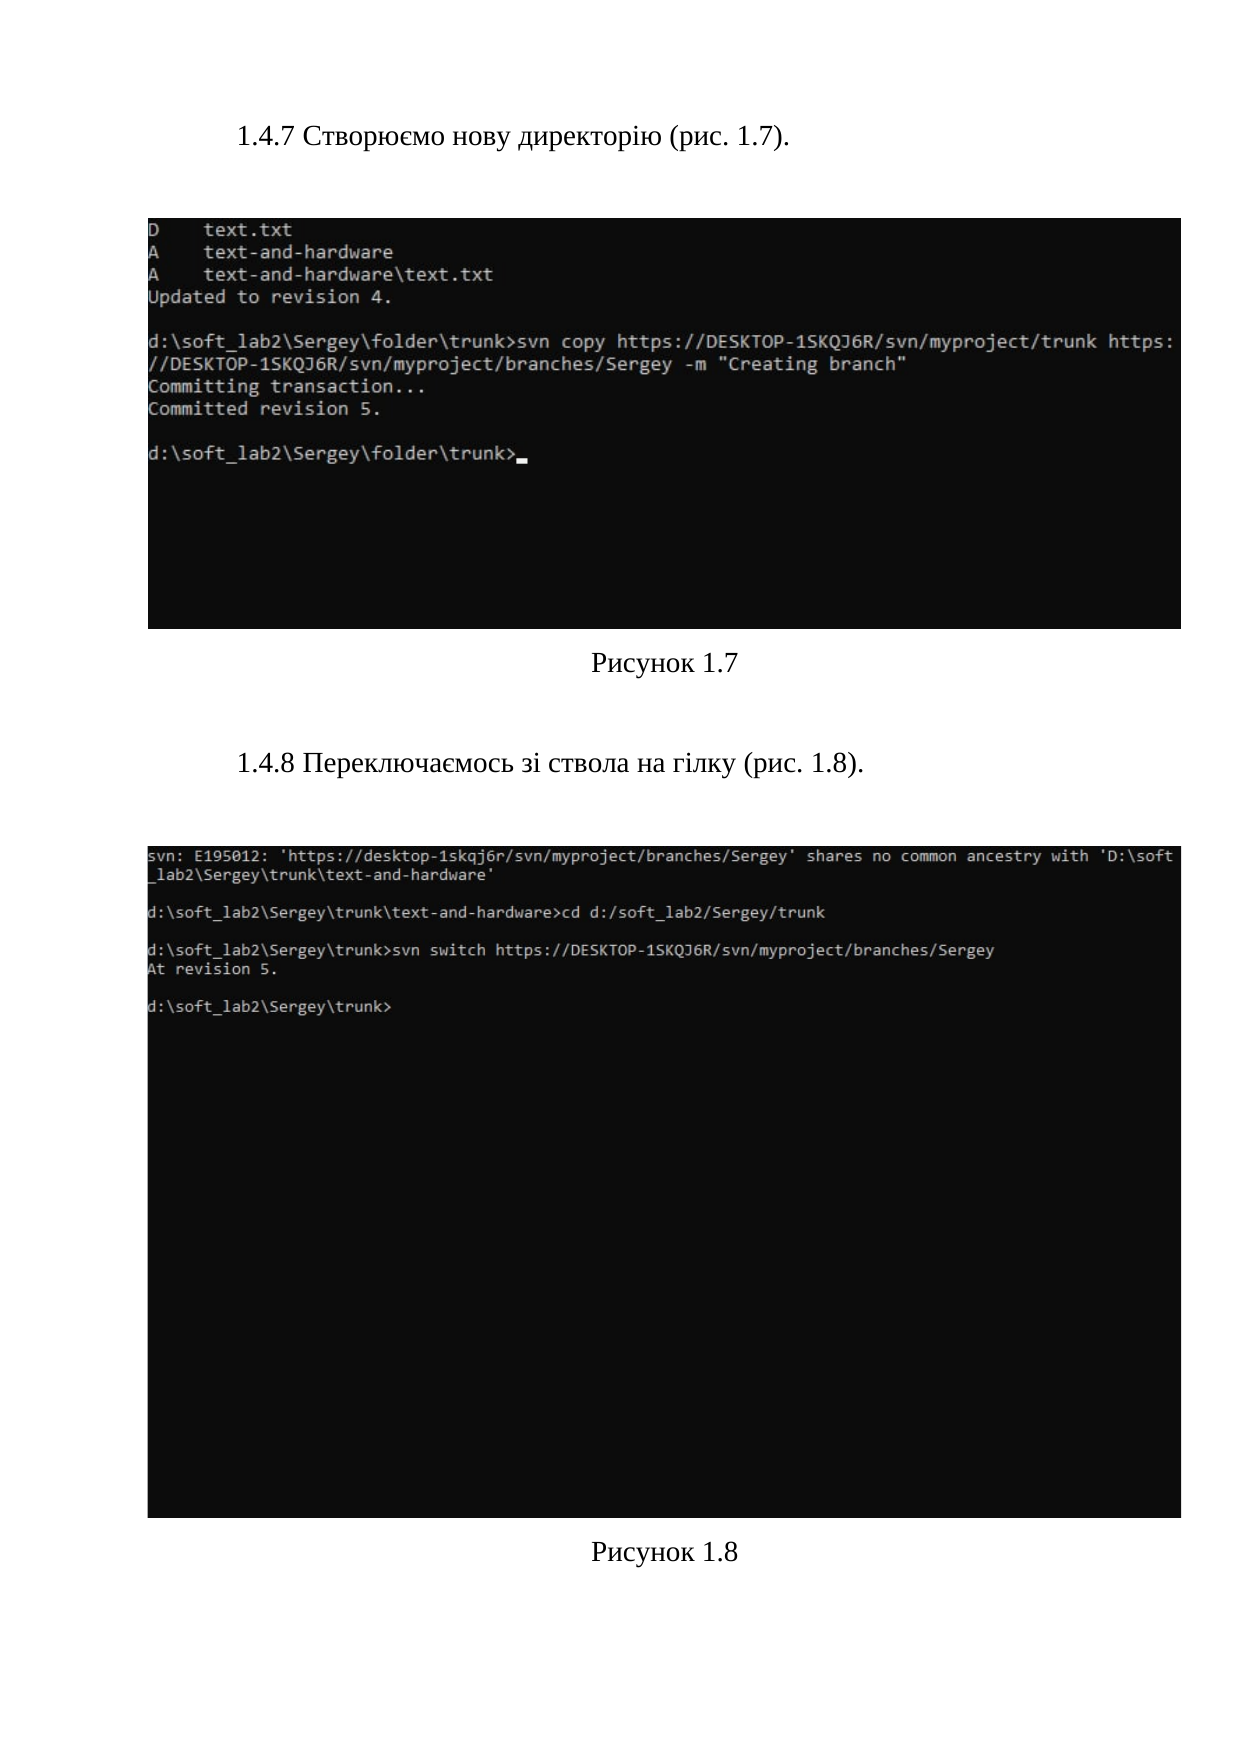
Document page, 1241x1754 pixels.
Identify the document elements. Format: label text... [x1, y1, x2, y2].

picture [147, 846, 1182, 1518]
list Переключаємось зі ствола на гілку (рис. 1.8). [148, 746, 1181, 779]
text Рисунок 1.7 [148, 645, 1181, 678]
text Рисунок 1.8 [148, 1534, 1181, 1568]
list Створюємо нову директорію (рис. 1.7). [148, 118, 1181, 152]
picture [148, 218, 1181, 629]
